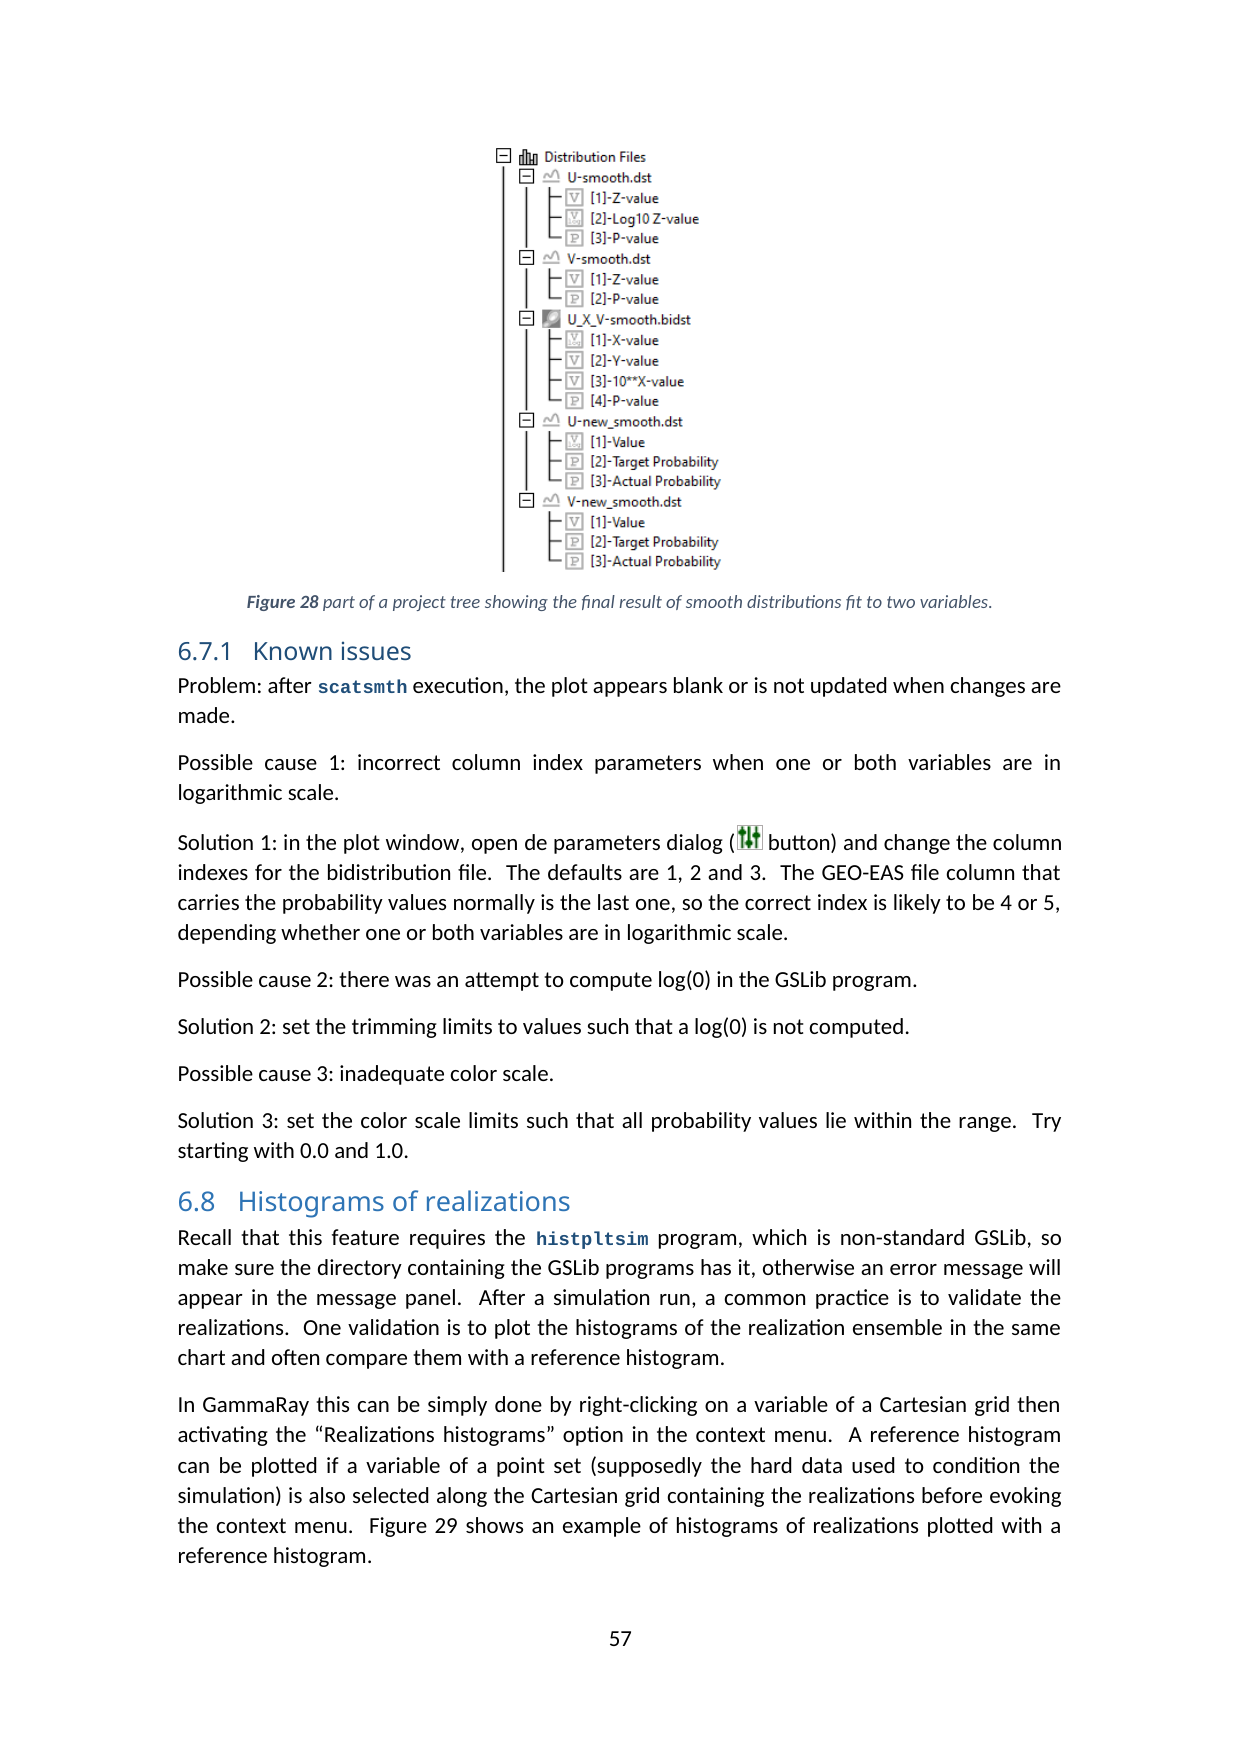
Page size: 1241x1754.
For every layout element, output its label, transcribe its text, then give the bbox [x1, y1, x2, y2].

text Problem: after scatsmth execution, the plot appears blank or is not updated when changes are made. [177, 671, 1063, 729]
picture [495, 147, 745, 572]
text Solution 2: set the trimming limits to values such that a log(0) is not computed. [177, 1012, 1063, 1040]
subtitle Histograms of realizations [177, 1183, 1063, 1220]
text Solution 3: set the color scale limits such that all probability values lie within the range. Try starting with 0.0 and 1.0. [177, 1106, 1063, 1164]
text Possible cause 3: inadequate color scale. [177, 1059, 1063, 1087]
text Possible cause 2: there was an attempt to compute log(0) in the GSLib program. [177, 965, 1063, 993]
subtitle Known issues [177, 634, 1063, 668]
text Recall that this feature requires the histpltsim program, which is non-standard GSLib, so make sure the directory containing the GSLib programs has it, otherwise an error message will appear in the message panel. After a simulation run, a common practice is to validate the realizations. One validation is to plot the histograms of the realization ensemble in the same chart and often compare them with a reference histogram. [177, 1223, 1063, 1372]
text Solution 1: in the plot window, open de parameters dialog ( button) and change the column indexes for the bidistribution file. The defaults are 1, 2 and 3. The GEO-EAS file column that carries the probability values normally is the last one, so the correct index is likely to be 4 or 5, depending whether one or both variables are in logarithmic scale. [177, 825, 1063, 946]
picture [738, 826, 762, 849]
text Possible cause 1: incorrect column index parameters when one or both variables are in logarithmic scale. [177, 748, 1063, 806]
text Figure 28 part of a project tree showing the final result of smooth distributions fit to two variables. [177, 590, 1063, 613]
text In GammaRay this can be simply done by right-clicking on a variable of a Cartesian grid then activating the “Realizations histograms” option in the context menu. A reference histogram can be plotted if a variable of a point set (supposedly the hard data used to condition the simulation) is also selected along the Cartesian grid containing the realizations before evoking the context menu. Figure 29 shows an example of histograms of realizations plotted with a reference histogram. [177, 1390, 1063, 1569]
